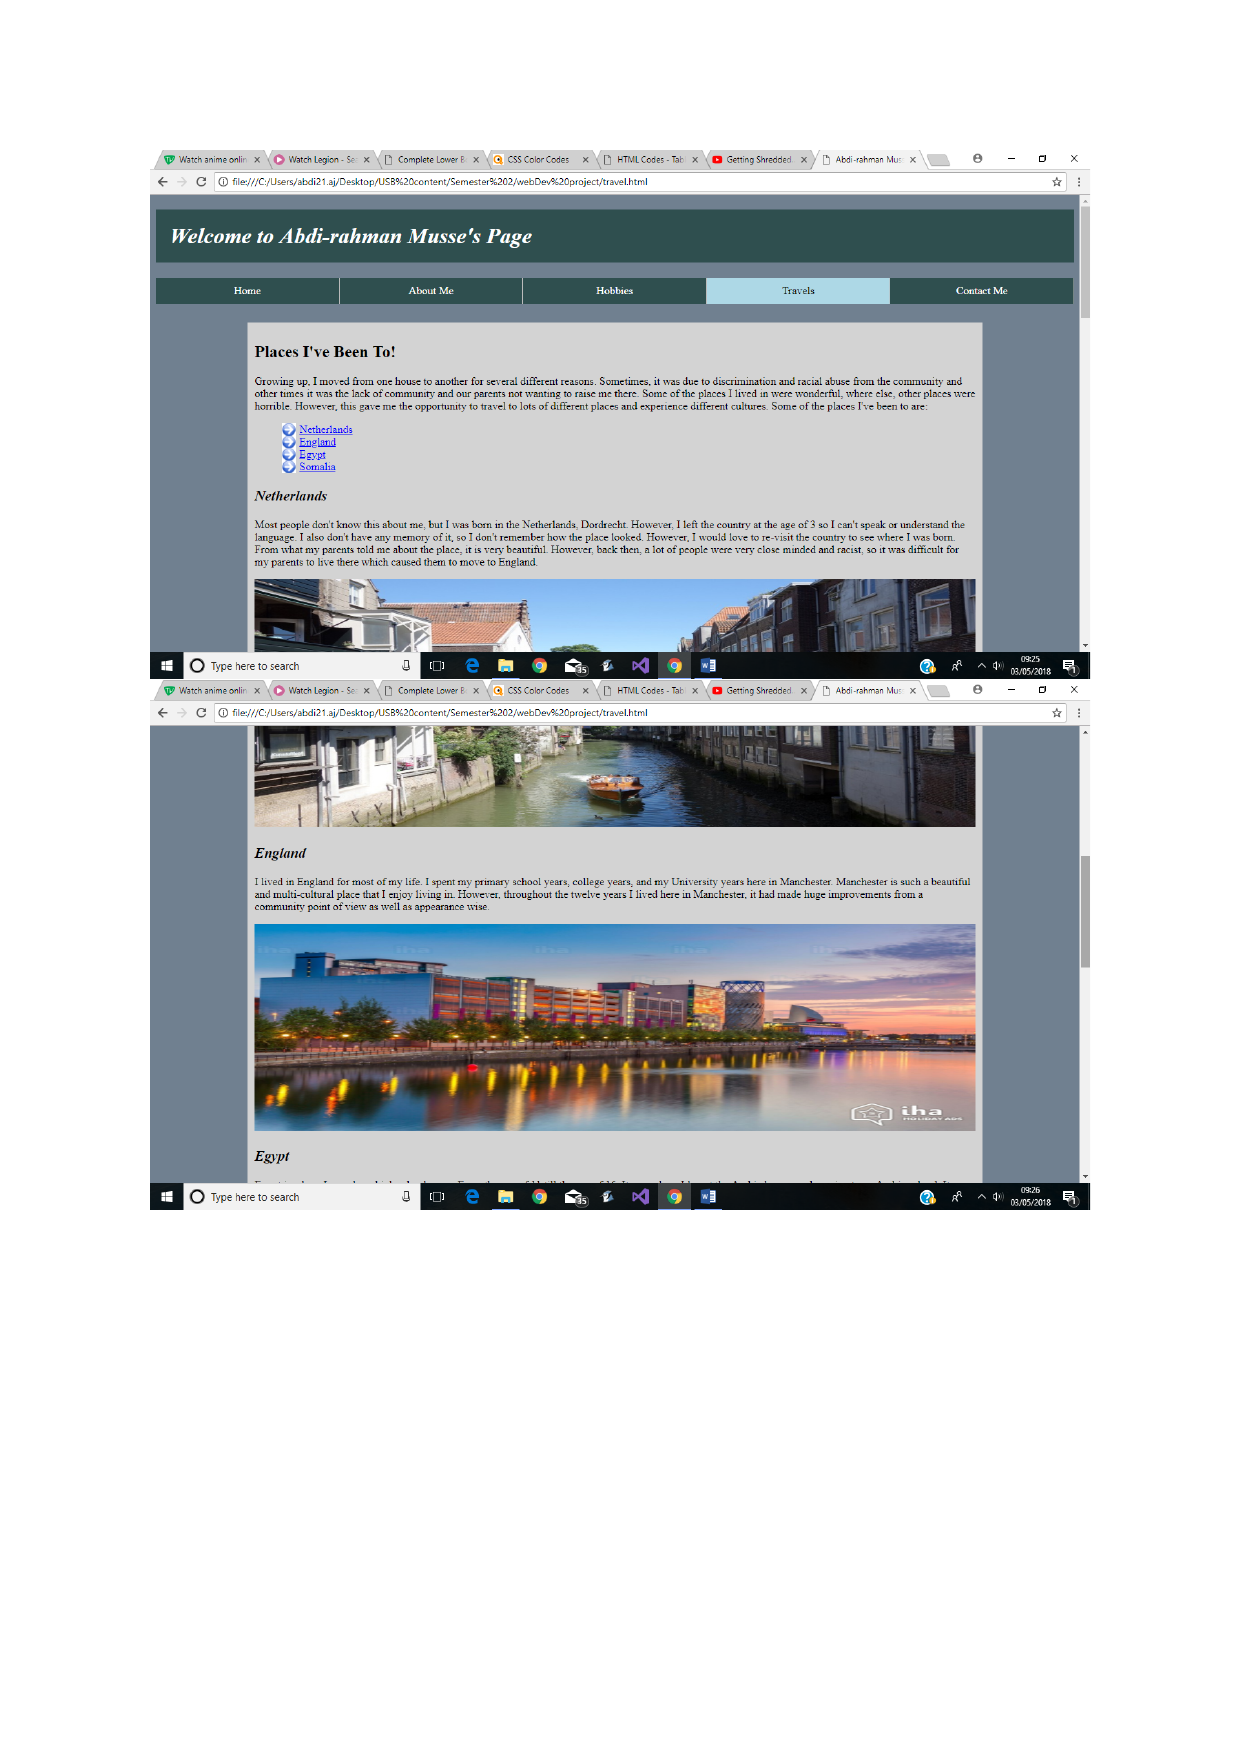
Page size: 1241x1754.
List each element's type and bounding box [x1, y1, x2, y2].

picture [150, 680, 1091, 1210]
picture [150, 150, 1091, 679]
